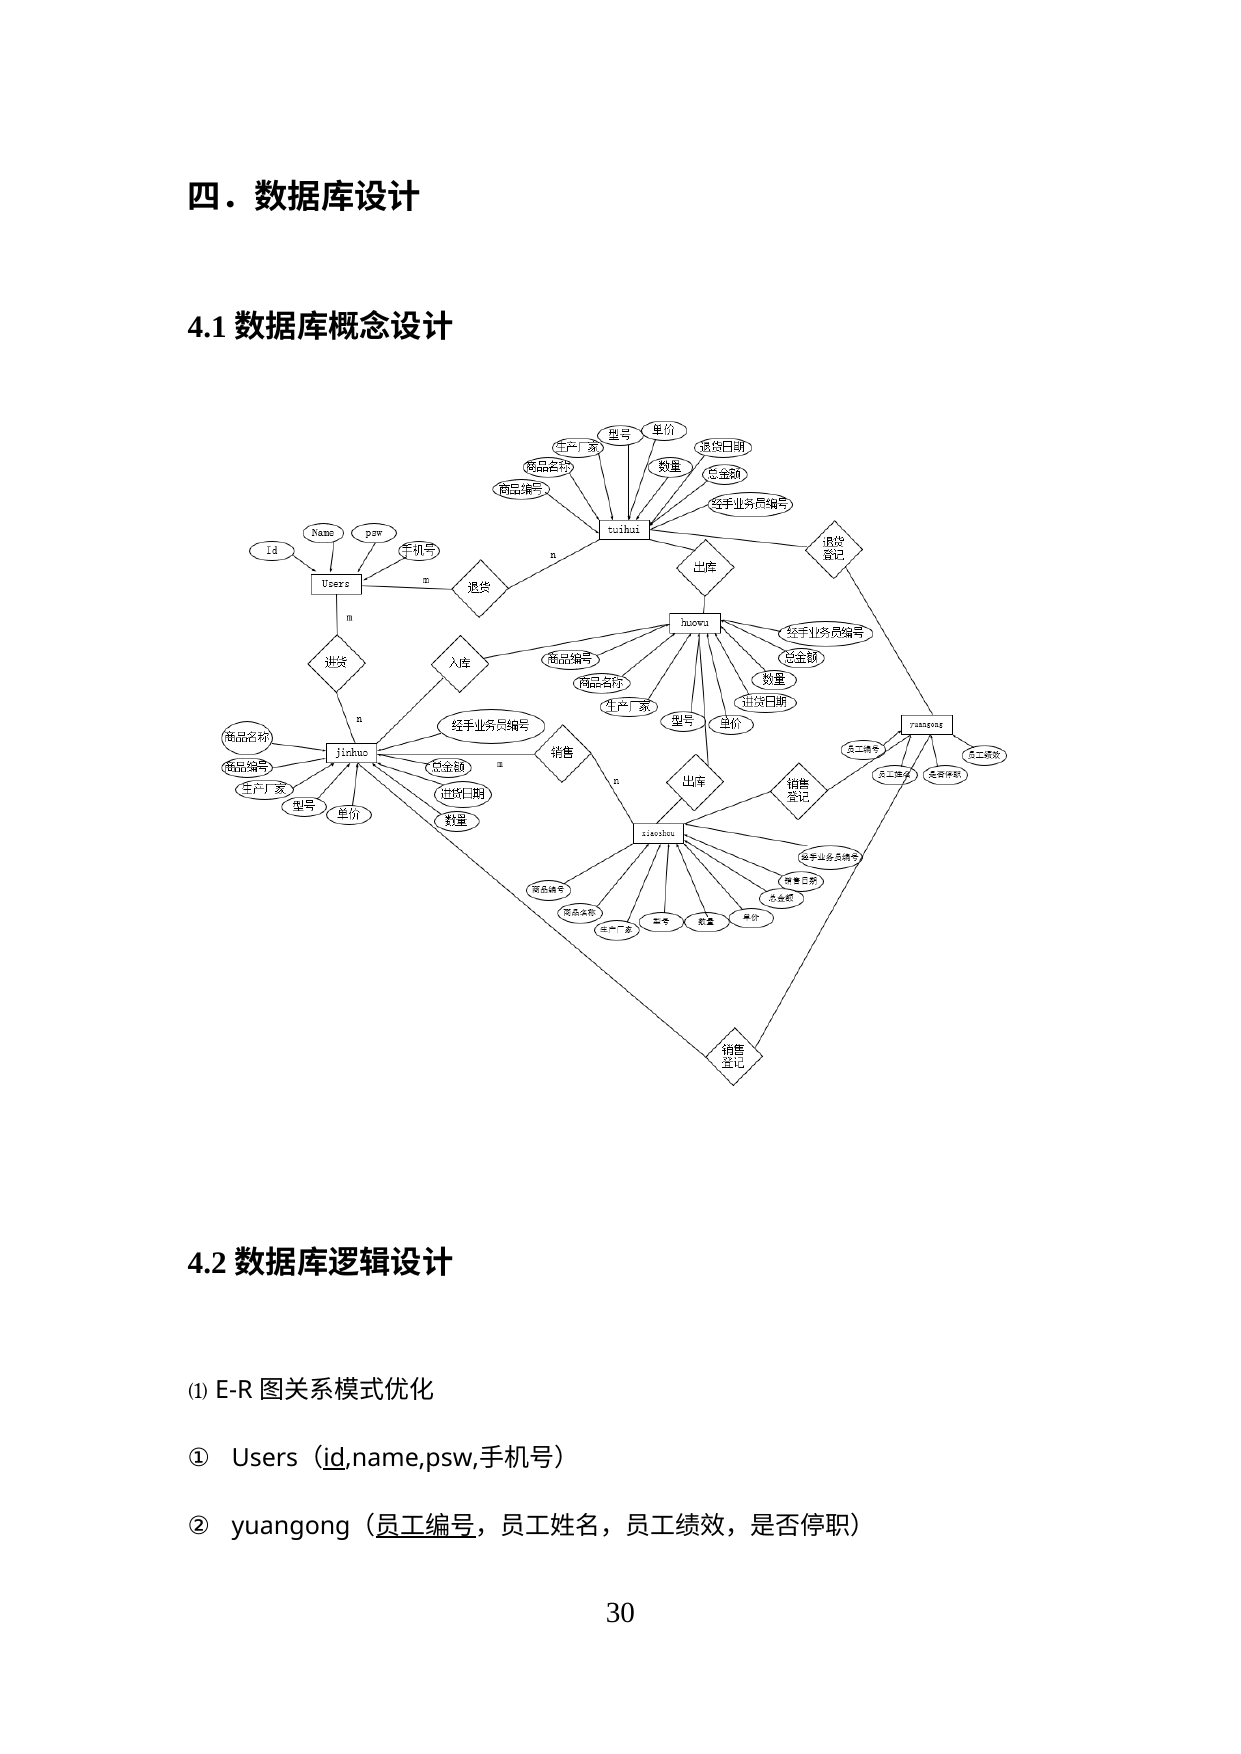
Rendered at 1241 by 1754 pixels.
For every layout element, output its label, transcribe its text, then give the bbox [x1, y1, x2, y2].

subtitle 4.2 数据库逻辑设计 [187, 1226, 1053, 1294]
text ⑴ E-R 图关系模式优化 [187, 1354, 1053, 1422]
list Users（id,name,psw,手机号） [187, 1422, 1053, 1489]
subtitle 四．数据库设计 [187, 159, 1053, 227]
subtitle 4.1 数据库概念设计 [187, 290, 1053, 358]
list yuangong（员工编号，员工姓名，员工绩效，是否停职） [187, 1489, 1053, 1557]
picture [187, 417, 1053, 1096]
